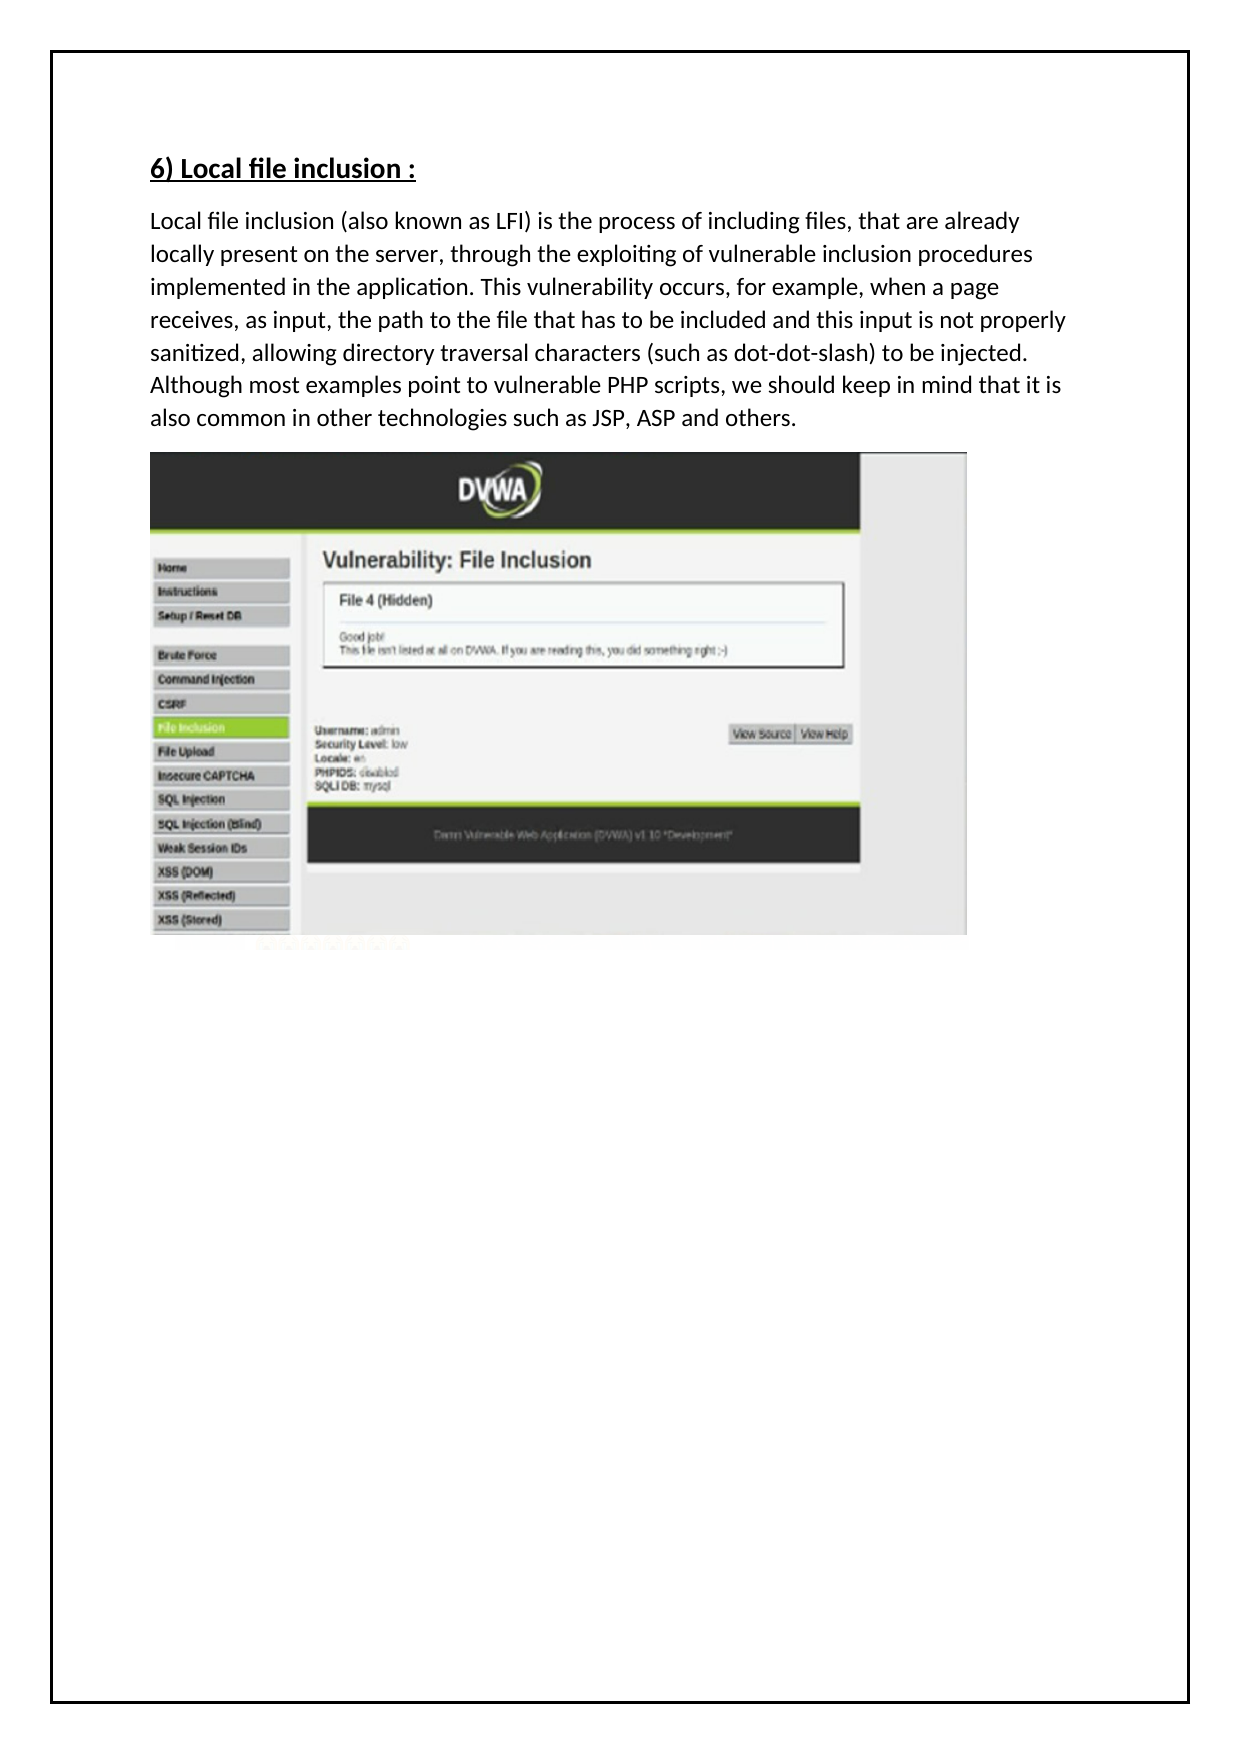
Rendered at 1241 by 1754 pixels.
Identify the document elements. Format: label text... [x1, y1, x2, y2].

text 6) Local file inclusion : [150, 150, 1090, 186]
text Local file inclusion (also known as LFI) is the process of including files, that are already locally present on the server, through the exploiting of vulnerable inclusion procedures implemented in the application. This vulnerability occurs, for example, when a page receives, as input, the path to the file that has to be included and this input is not properly sanitized, allowing directory traversal characters (such as dot-dot-slash) to be injected. Although most examples point to vulnerable PHP scripts, we should keep in mind that it is also common in other technologies such as JSP, ASP and others. [150, 205, 1090, 433]
picture [150, 452, 970, 950]
